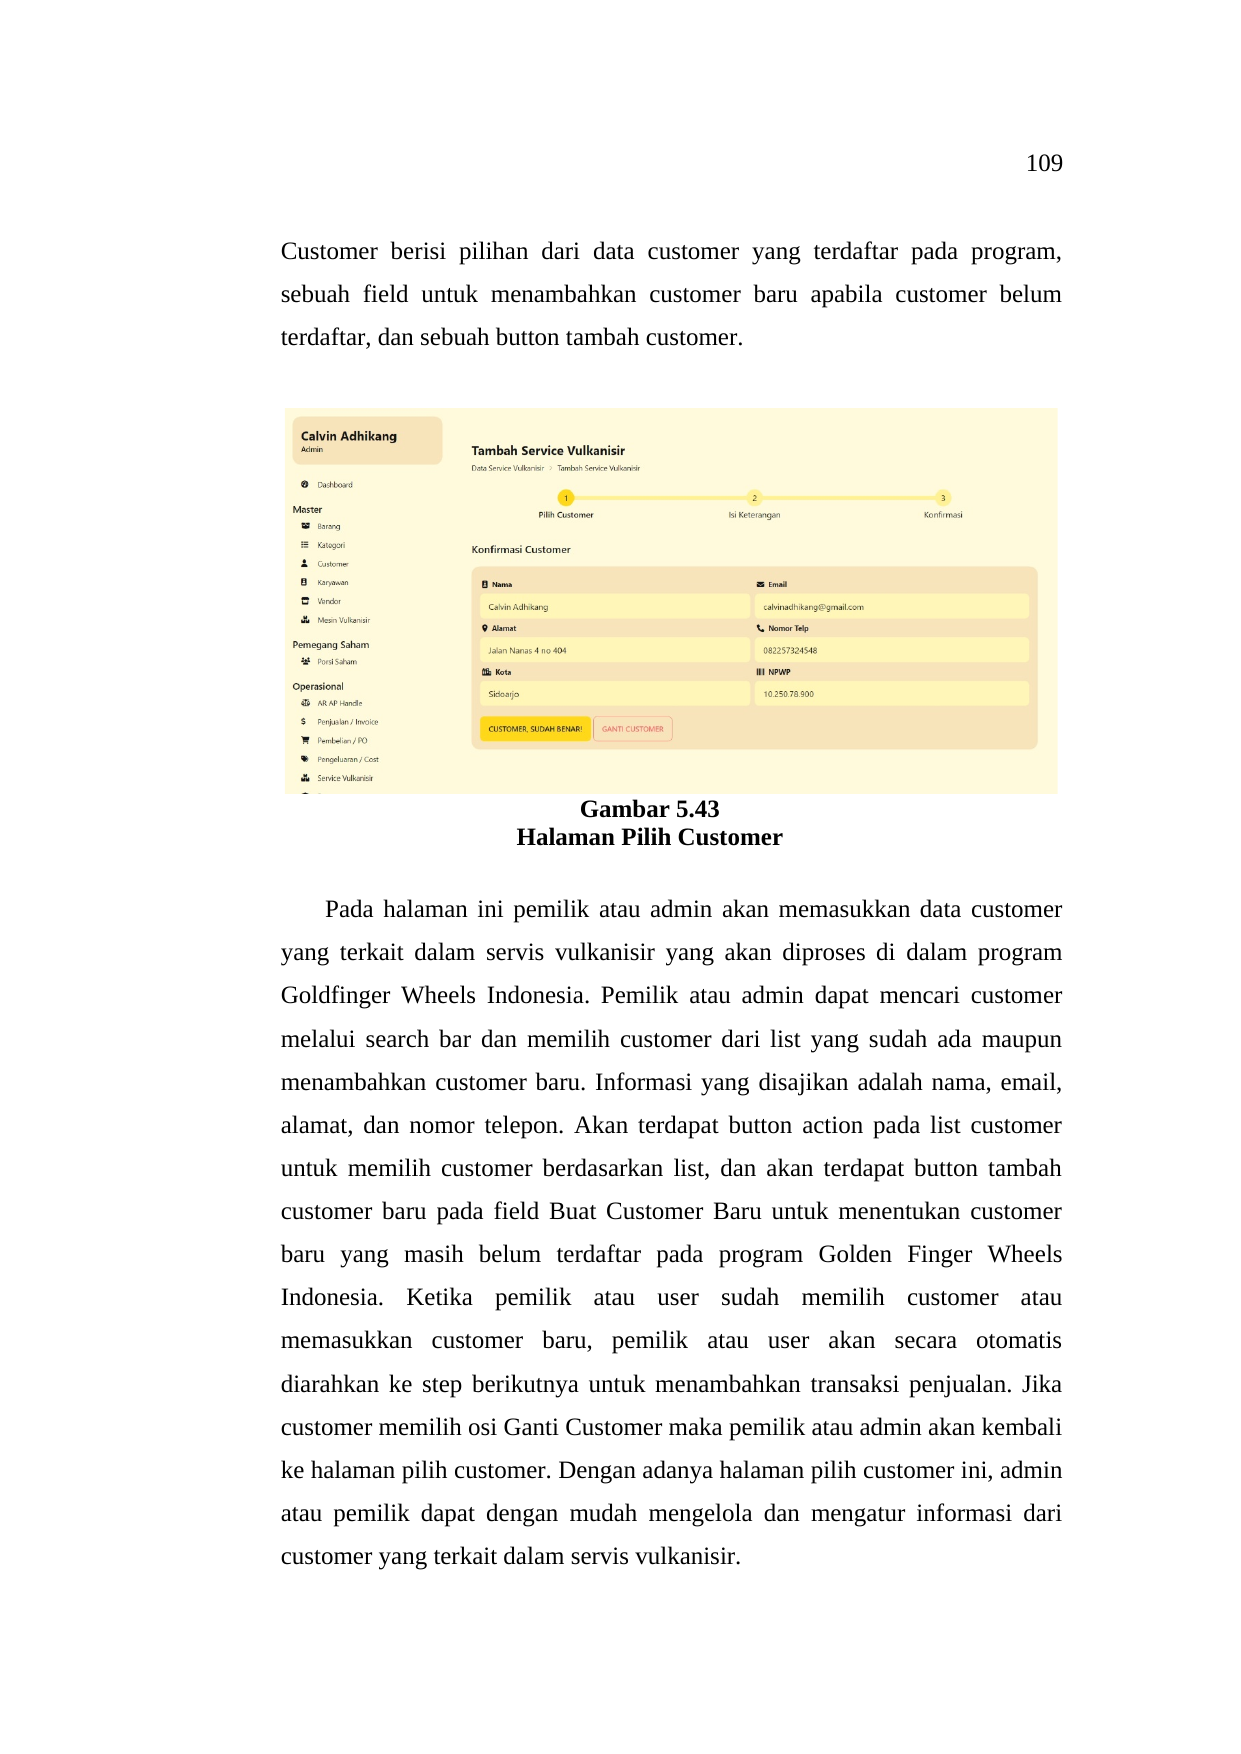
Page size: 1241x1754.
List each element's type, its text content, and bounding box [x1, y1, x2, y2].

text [281, 236, 1063, 351]
text Pada halaman ini pemilik atau admin akan memasukkan data customer yang terkait dalam servis vulkanisir yang akan diproses di dalam program Goldfinger Wheels Indonesia. Pemilik atau admin dapat mencari customer melalui search bar dan memilih customer dari list yang sudah ada maupun menambahkan customer baru. Informasi yang disajikan adalah nama, email, alamat, dan nomor telepon. Akan terdapat button action pada list customer untuk memilih customer berdasarkan list, dan akan terdapat button tambah customer baru pada field Buat Customer Baru untuk menentukan customer baru yang masih belum terdaftar pada program Golden Finger Wheels Indonesia. Ketika pemilik atau user sudah memilih customer atau memasukkan customer baru, pemilik atau user akan secara otomatis diarahkan ke step berikutnya untuk menambahkan transaksi penjualan. Jika customer memilih osi Ganti Customer maka pemilik atau admin akan kembali ke halaman pilih customer. Dengan adanya halaman pilih customer ini, admin atau pemilik dapat dengan mudah mengelola dan mengatur informasi dari customer yang terkait dalam servis vulkanisir. [281, 894, 1063, 1570]
picture [284, 408, 1058, 794]
text Halaman Pilih Customer [236, 822, 1063, 851]
text Gambar 5.43 [236, 794, 1063, 822]
